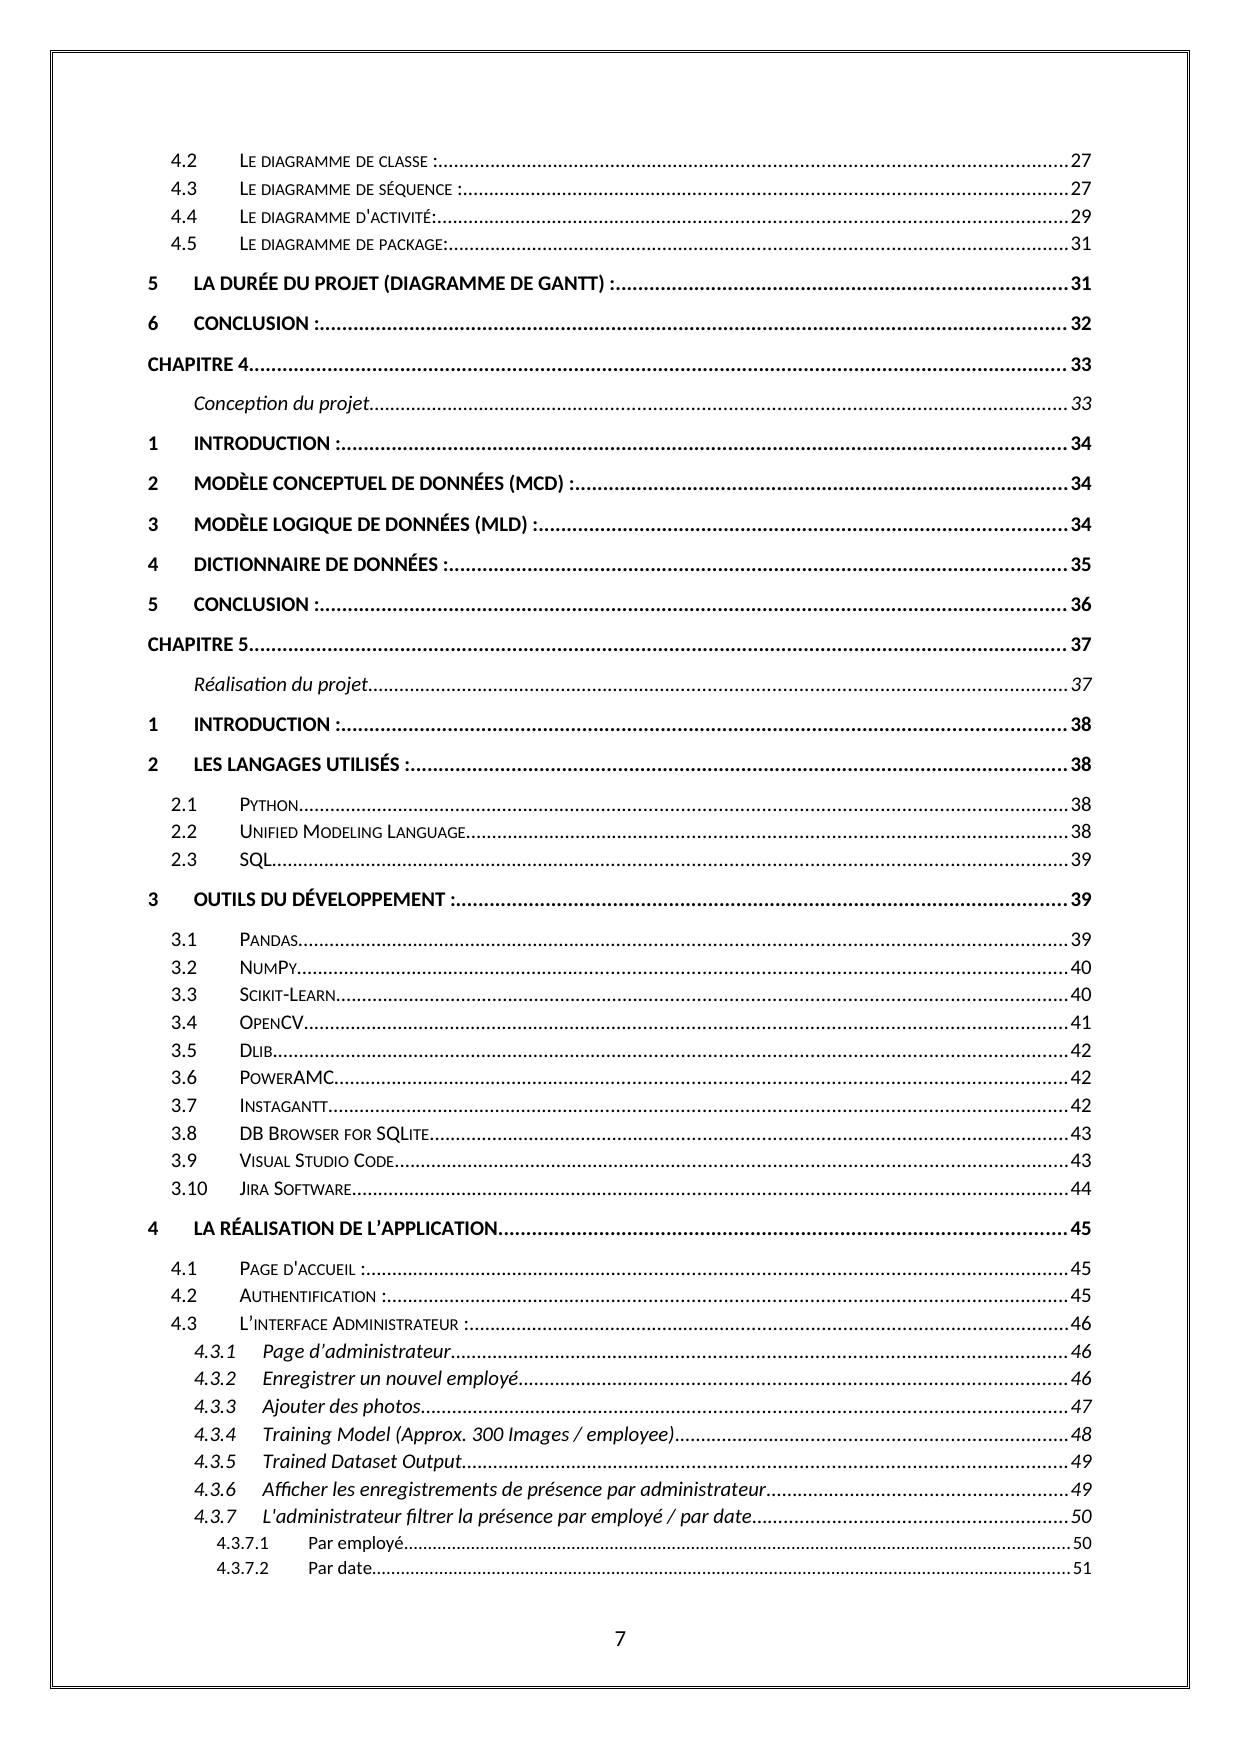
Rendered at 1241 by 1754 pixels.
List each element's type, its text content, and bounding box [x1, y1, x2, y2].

text 1 Introduction : 38 [148, 711, 1093, 736]
text 4.3.7.2 Par date 51 [216, 1556, 1093, 1579]
text 1 Introduction : 34 [148, 431, 1093, 456]
text 4.3.2 Enregistrer un nouvel employé 46 [193, 1366, 1093, 1391]
text 2.1 Python 38 [171, 791, 1093, 816]
text 2.3 SQL 39 [171, 846, 1093, 872]
text Chapitre 5 37 [148, 631, 1093, 656]
text 4.3.3 Ajouter des photos 47 [193, 1393, 1093, 1418]
text Réalisation du projet 37 [193, 671, 1093, 696]
text 3.8 DB Browser for SQLite 43 [171, 1120, 1093, 1145]
text 4.1 Page d'accueil : 45 [171, 1255, 1093, 1281]
text 2 Les langages utilisés : 38 [148, 751, 1093, 776]
text 3.7 Instagantt 42 [171, 1092, 1093, 1117]
text 5 Conclusion : 36 [148, 591, 1093, 616]
text 2 Modèle conceptuel de données (MCD) : 34 [148, 471, 1093, 496]
text 4.3.4 Training Model (Approx. 300 Images / employee) 48 [193, 1421, 1093, 1446]
text 4.3.5 Trained Dataset Output 49 [193, 1448, 1093, 1474]
text 4.3.7.1 Par employé 50 [216, 1531, 1093, 1554]
text 3.5 Dlib 42 [171, 1037, 1093, 1062]
text 3 Outils du développement : 39 [148, 886, 1093, 912]
text 4.3.7 L'administrateur filtrer la présence par employé / par date 50 [193, 1503, 1093, 1529]
text 4.3.6 Afficher les enregistrements de présence par administrateur 49 [193, 1476, 1093, 1501]
text 6 Conclusion : 32 [148, 311, 1093, 336]
text 3.4 OpenCV 41 [171, 1009, 1093, 1035]
text 3.10 Jira Software 44 [171, 1175, 1093, 1200]
text 5 La durée du projet (Diagramme de Gantt) : 31 [148, 271, 1093, 296]
text 4.3 Le diagramme de séquence : 27 [171, 175, 1093, 201]
text 3.1 Pandas 39 [171, 926, 1093, 952]
text 3 Modèle logique de données (MLD) : 34 [148, 511, 1093, 536]
text 3.3 Scikit-Learn 40 [171, 982, 1093, 1007]
text 4.3 L’interface Administrateur : 46 [171, 1310, 1093, 1336]
text 4.5 Le diagramme de package: 31 [171, 230, 1093, 256]
text 3.6 PowerAMC 42 [171, 1064, 1093, 1090]
text 4.4 Le diagramme d'activité: 29 [171, 203, 1093, 228]
text 3.9 Visual Studio Code 43 [171, 1147, 1093, 1173]
text 3.2 NumPy 40 [171, 954, 1093, 979]
text 4.2 Le diagramme de classe : 27 [171, 148, 1093, 173]
text 4.2 Authentification : 45 [171, 1283, 1093, 1308]
text Chapitre 4 33 [148, 351, 1093, 376]
text 4.3.1 Page d’administrateur 46 [193, 1338, 1093, 1363]
text Conception du projet 33 [193, 391, 1093, 416]
text 4 La réalisation de l’application 45 [148, 1215, 1093, 1240]
text 2.2 Unified Modeling Language 38 [171, 819, 1093, 844]
text 4 Dictionnaire de données : 35 [148, 551, 1093, 576]
